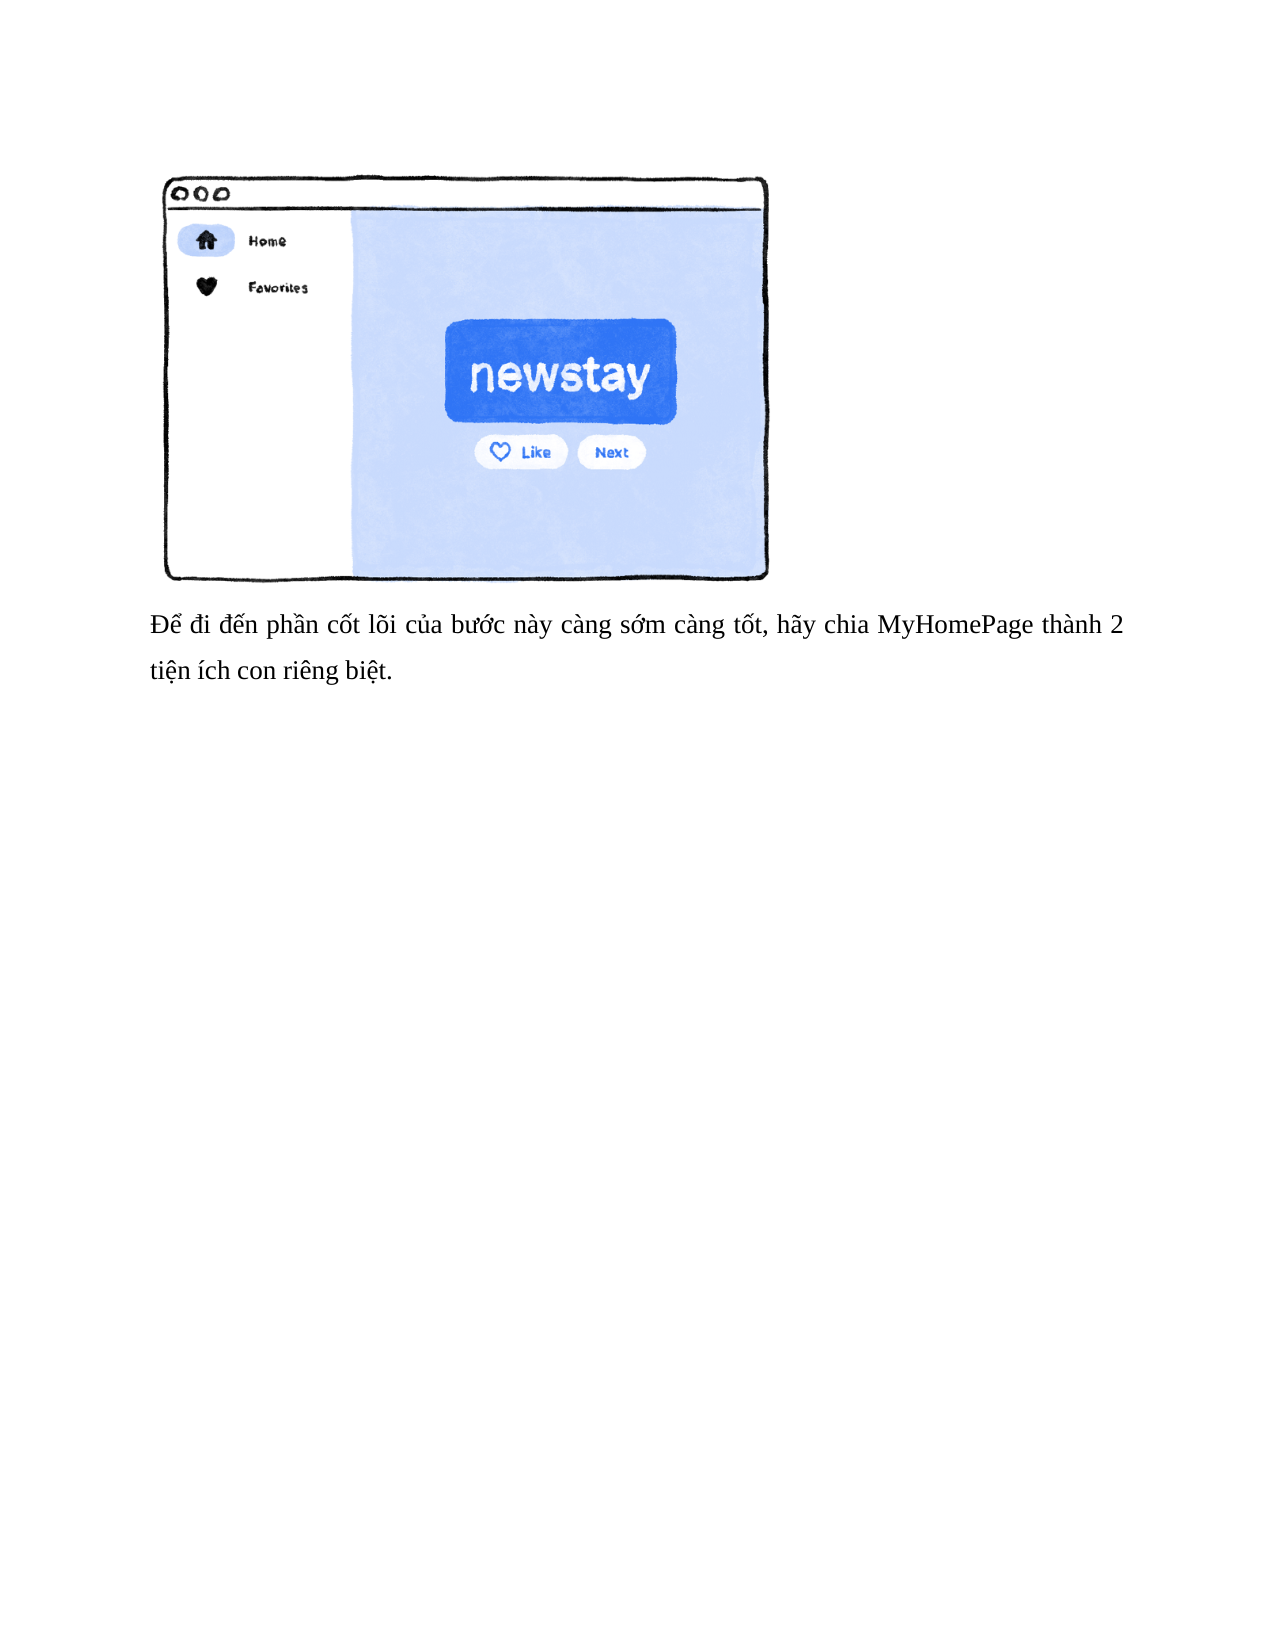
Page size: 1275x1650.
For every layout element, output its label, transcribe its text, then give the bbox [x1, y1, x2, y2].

picture [150, 150, 783, 588]
text Để đi đến phần cốt lõi của bước này càng sớm càng tốt, hãy chia MyHomePage thành 2 tiện ích con riêng biệt. [150, 608, 1125, 686]
